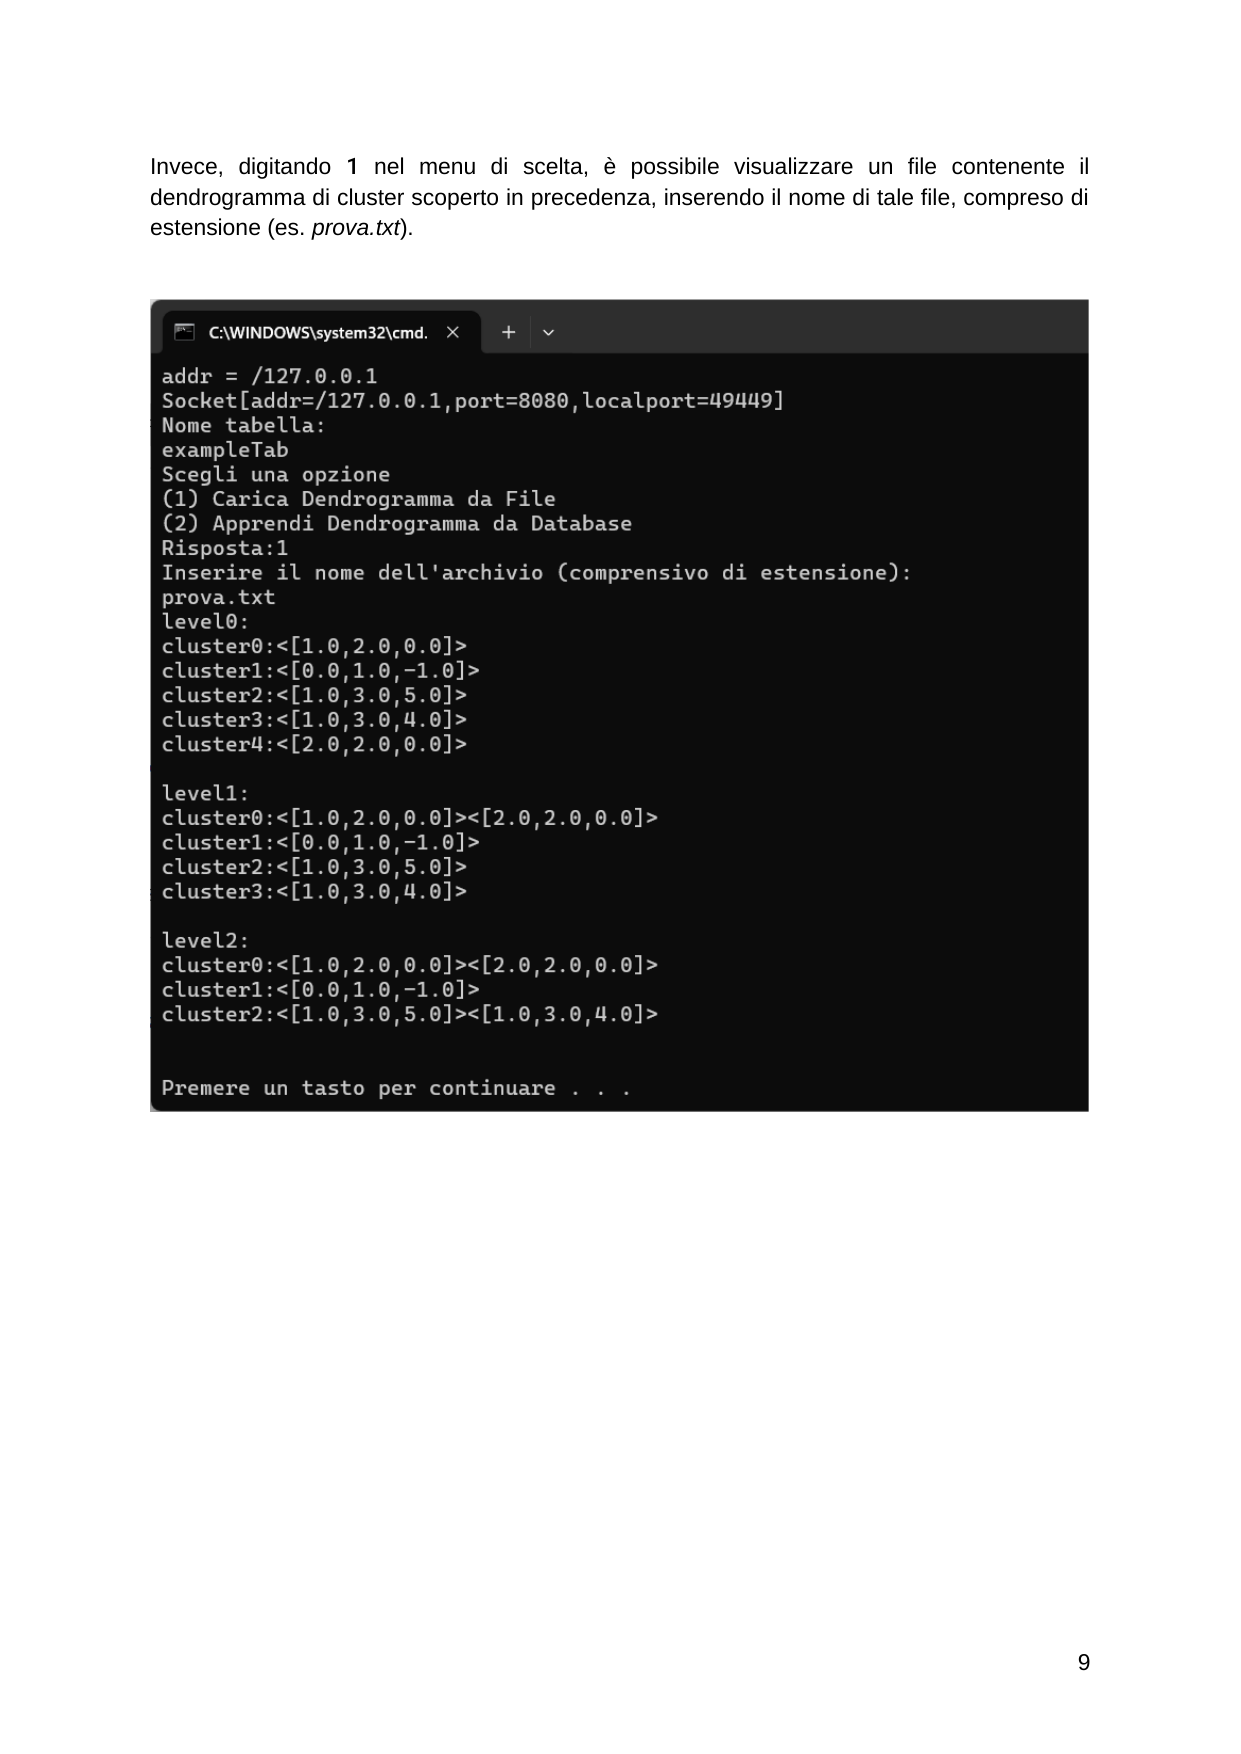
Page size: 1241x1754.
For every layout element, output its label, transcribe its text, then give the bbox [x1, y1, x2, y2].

text Invece, digitando 1 nel menu di scelta, è possibile visualizzare un file contenente il dendrogramma di cluster scoperto in precedenza, inserendo il nome di tale file, compreso di estensione (es. prova.txt). [150, 150, 1090, 241]
picture [150, 299, 1089, 1112]
